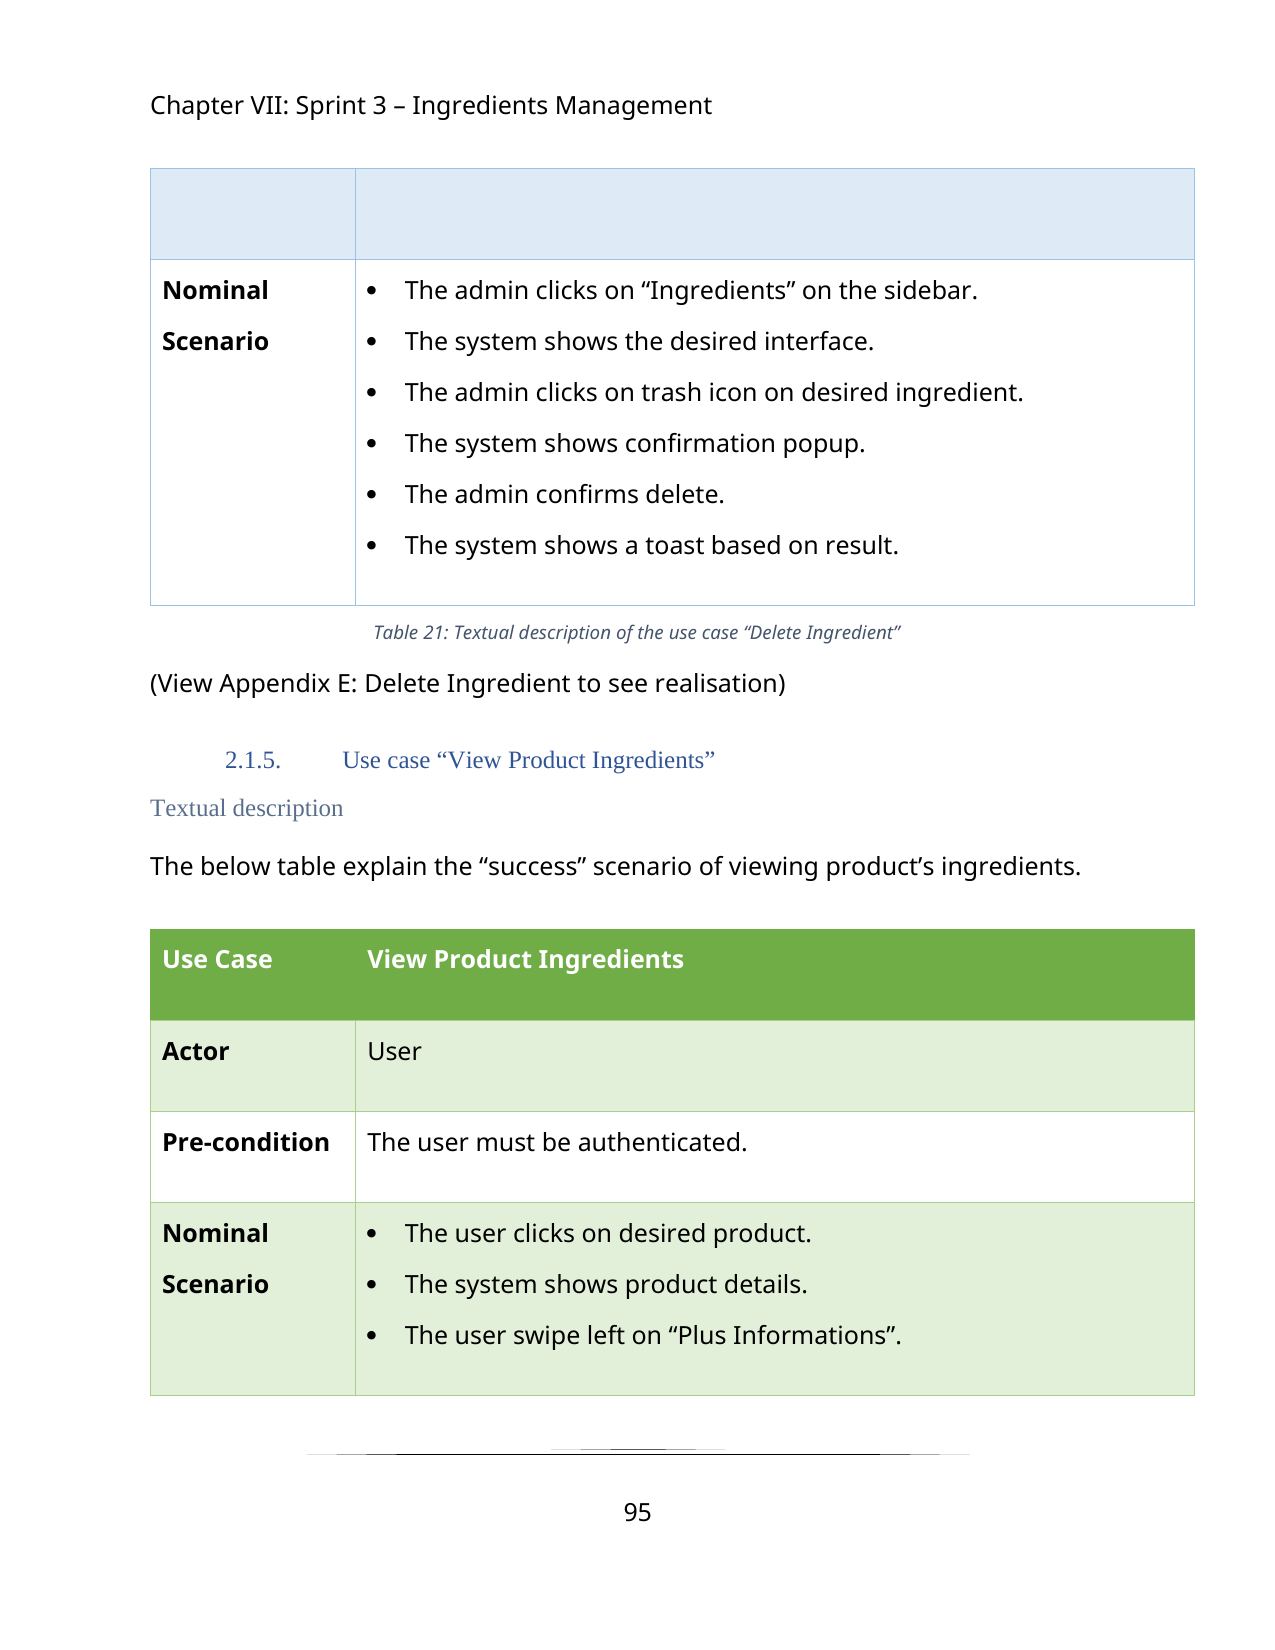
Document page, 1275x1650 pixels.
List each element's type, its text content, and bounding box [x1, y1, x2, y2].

table_cell The user must be authenticated. [356, 1112, 1194, 1202]
text The below table explain the “success” scenario of viewing product’s ingredients. [150, 848, 1125, 882]
table_cell The admin clicks on “Ingredients” on the sidebar. The system shows the desired interface. The admin clicks on trash icon on desired ingredient. The system shows confirmation popup. The admin confirms delete. The system shows a toast based on result. [356, 260, 1194, 605]
table_cell User [356, 1021, 1194, 1111]
table_header Use Case [151, 930, 355, 1020]
table_cell Pre-condition [151, 1112, 355, 1202]
table_cell Nominal Scenario [151, 260, 355, 605]
table_cell Ingredient deleted. [356, 169, 1194, 259]
table_cell Actor [151, 1021, 355, 1111]
subtitle Textual description [150, 793, 1125, 822]
text Table 21: Textual description of the use case “Delete Ingredient” [150, 619, 1125, 644]
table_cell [356, 1203, 1194, 1395]
table_cell Post-condition [151, 169, 355, 259]
subtitle Use case “View Product Ingredients” [225, 746, 1125, 774]
text (View Appendix E: Delete Ingredient to see realisation) [150, 665, 1125, 699]
table_header View Product Ingredients [356, 930, 1194, 1020]
table_cell Nominal Scenario [151, 1203, 355, 1395]
